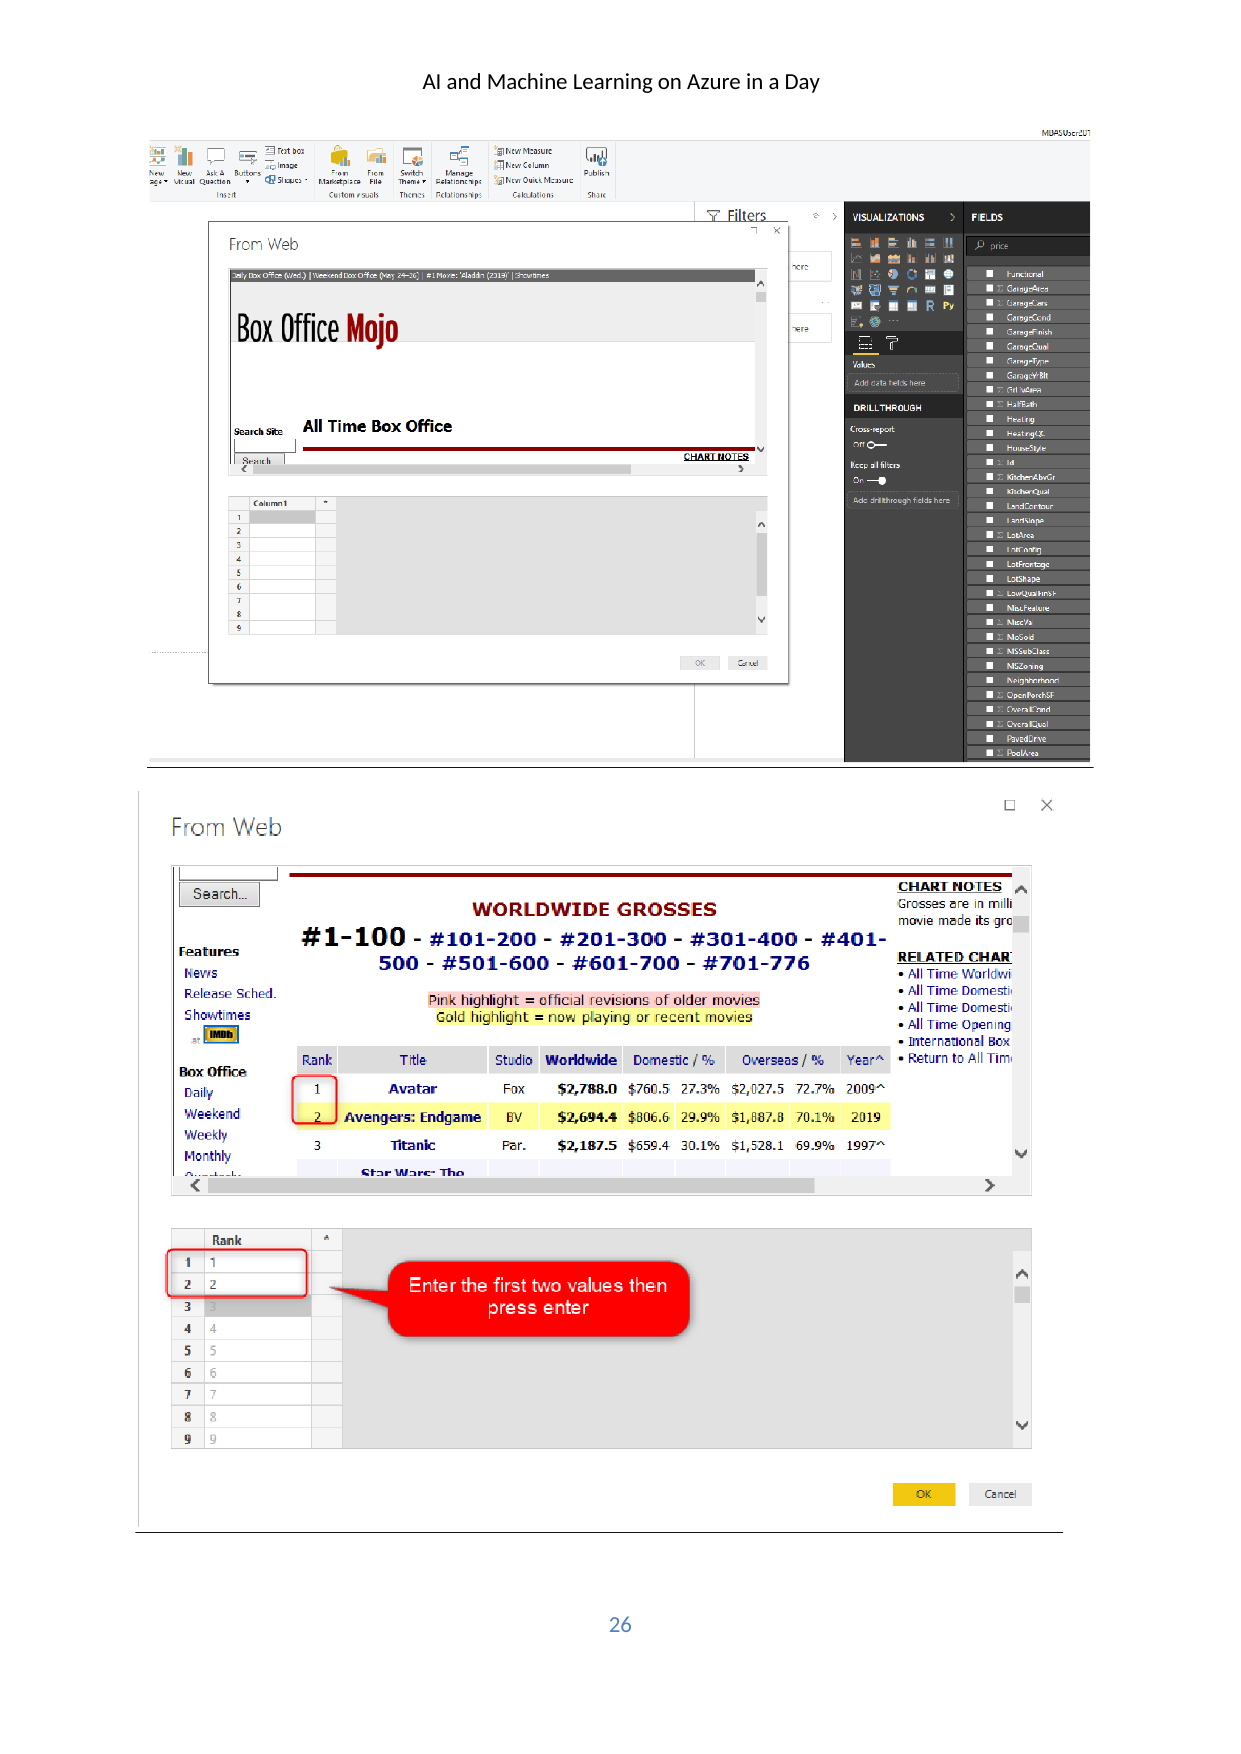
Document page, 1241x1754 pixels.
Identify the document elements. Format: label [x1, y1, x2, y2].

picture [135, 791, 1064, 1533]
picture [147, 130, 1094, 768]
